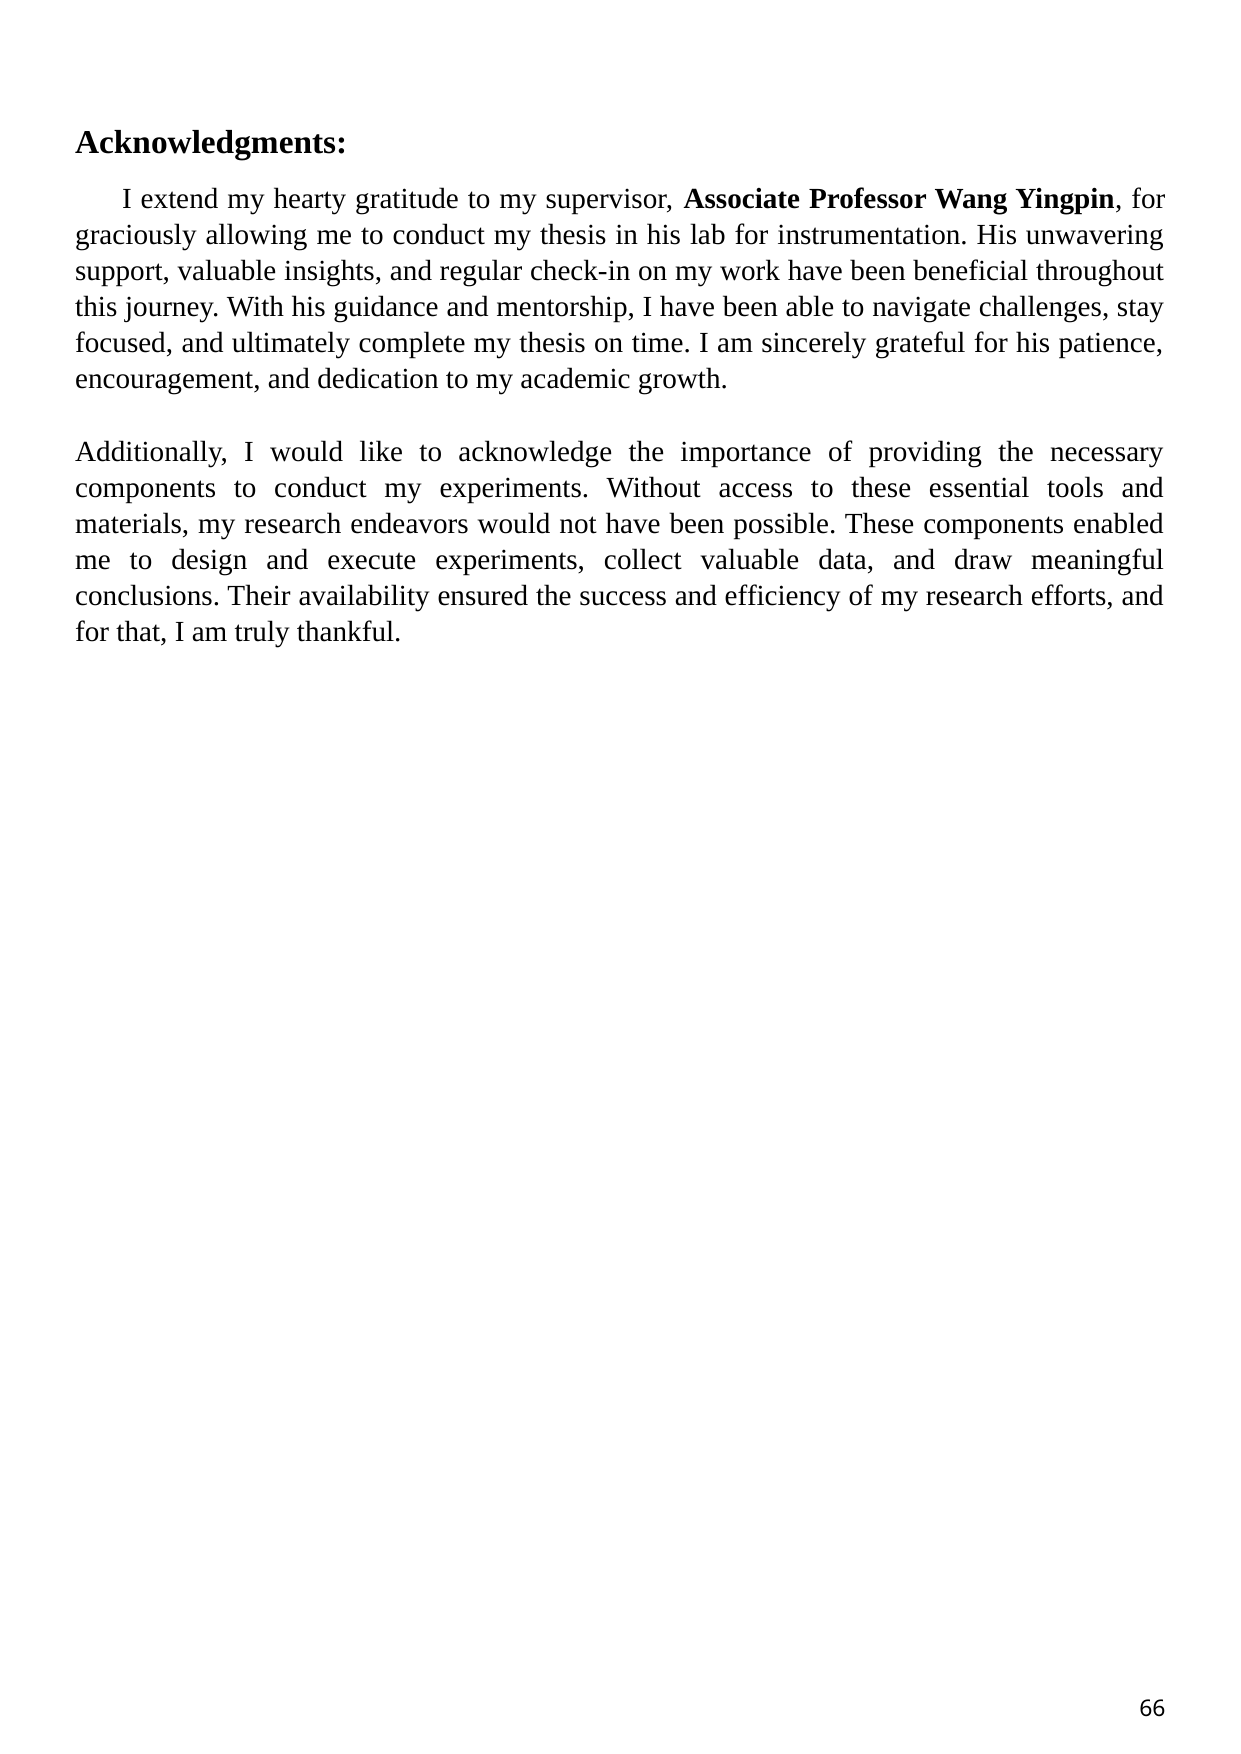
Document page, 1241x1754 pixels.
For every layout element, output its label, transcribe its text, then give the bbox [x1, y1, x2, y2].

list I extend my hearty gratitude to my supervisor, Associate Professor Wang Yingpin, for graciously allowing me to conduct my thesis in his lab for instrumentation. His unwavering support, valuable insights, and regular check-in on my work have been beneficial throughout this journey. With his guidance and mentorship, I have been able to navigate challenges, stay focused, and ultimately complete my thesis on time. I am sincerely grateful for his patience, encouragement, and dedication to my academic growth. [75, 181, 1165, 395]
text Acknowledgments: [75, 123, 1165, 161]
list Additionally, I would like to acknowledge the importance of providing the necessary components to conduct my experiments. Without access to these essential tools and materials, my research endeavors would not have been possible. These components enabled me to design and execute experiments, collect valuable data, and draw meaningful conclusions. Their availability ensured the success and efficiency of my research efforts, and for that, I am truly thankful. [75, 434, 1165, 648]
